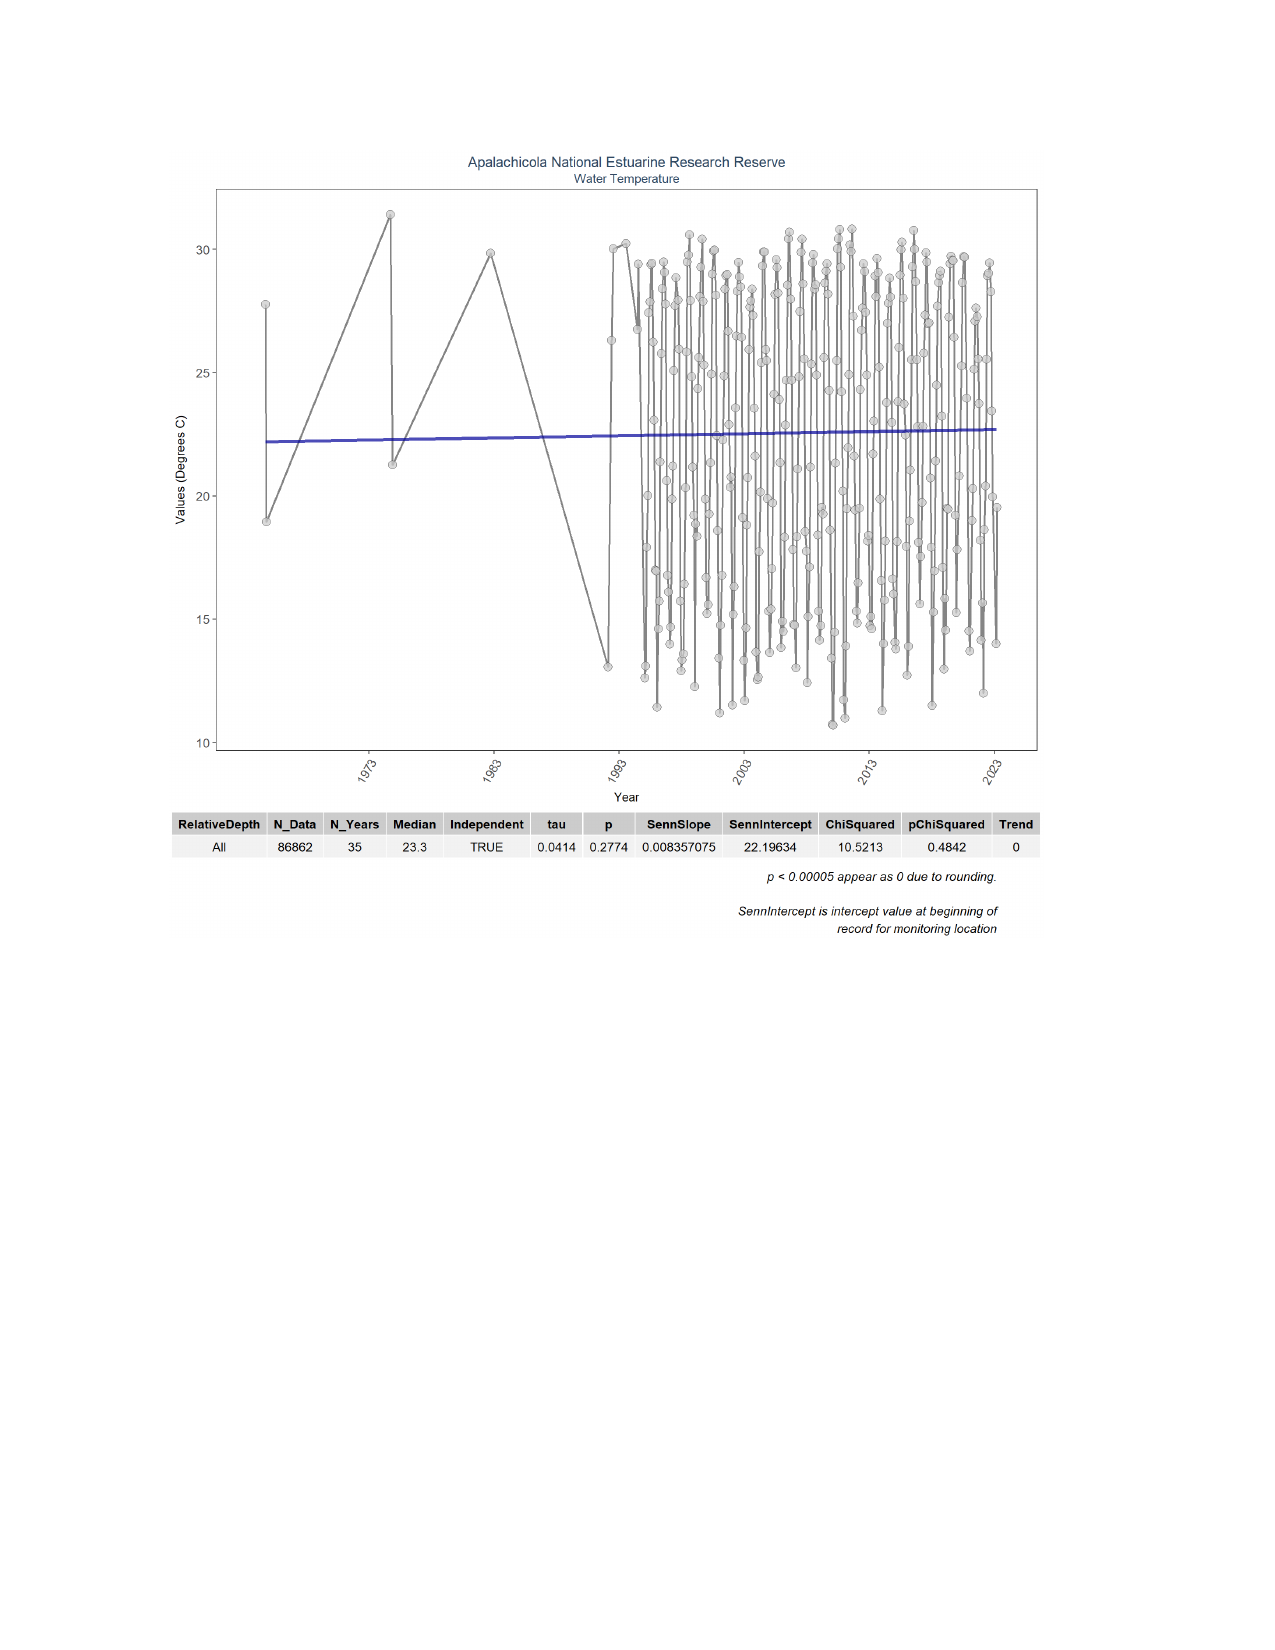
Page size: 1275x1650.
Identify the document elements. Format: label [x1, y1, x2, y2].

picture [168, 150, 1044, 938]
